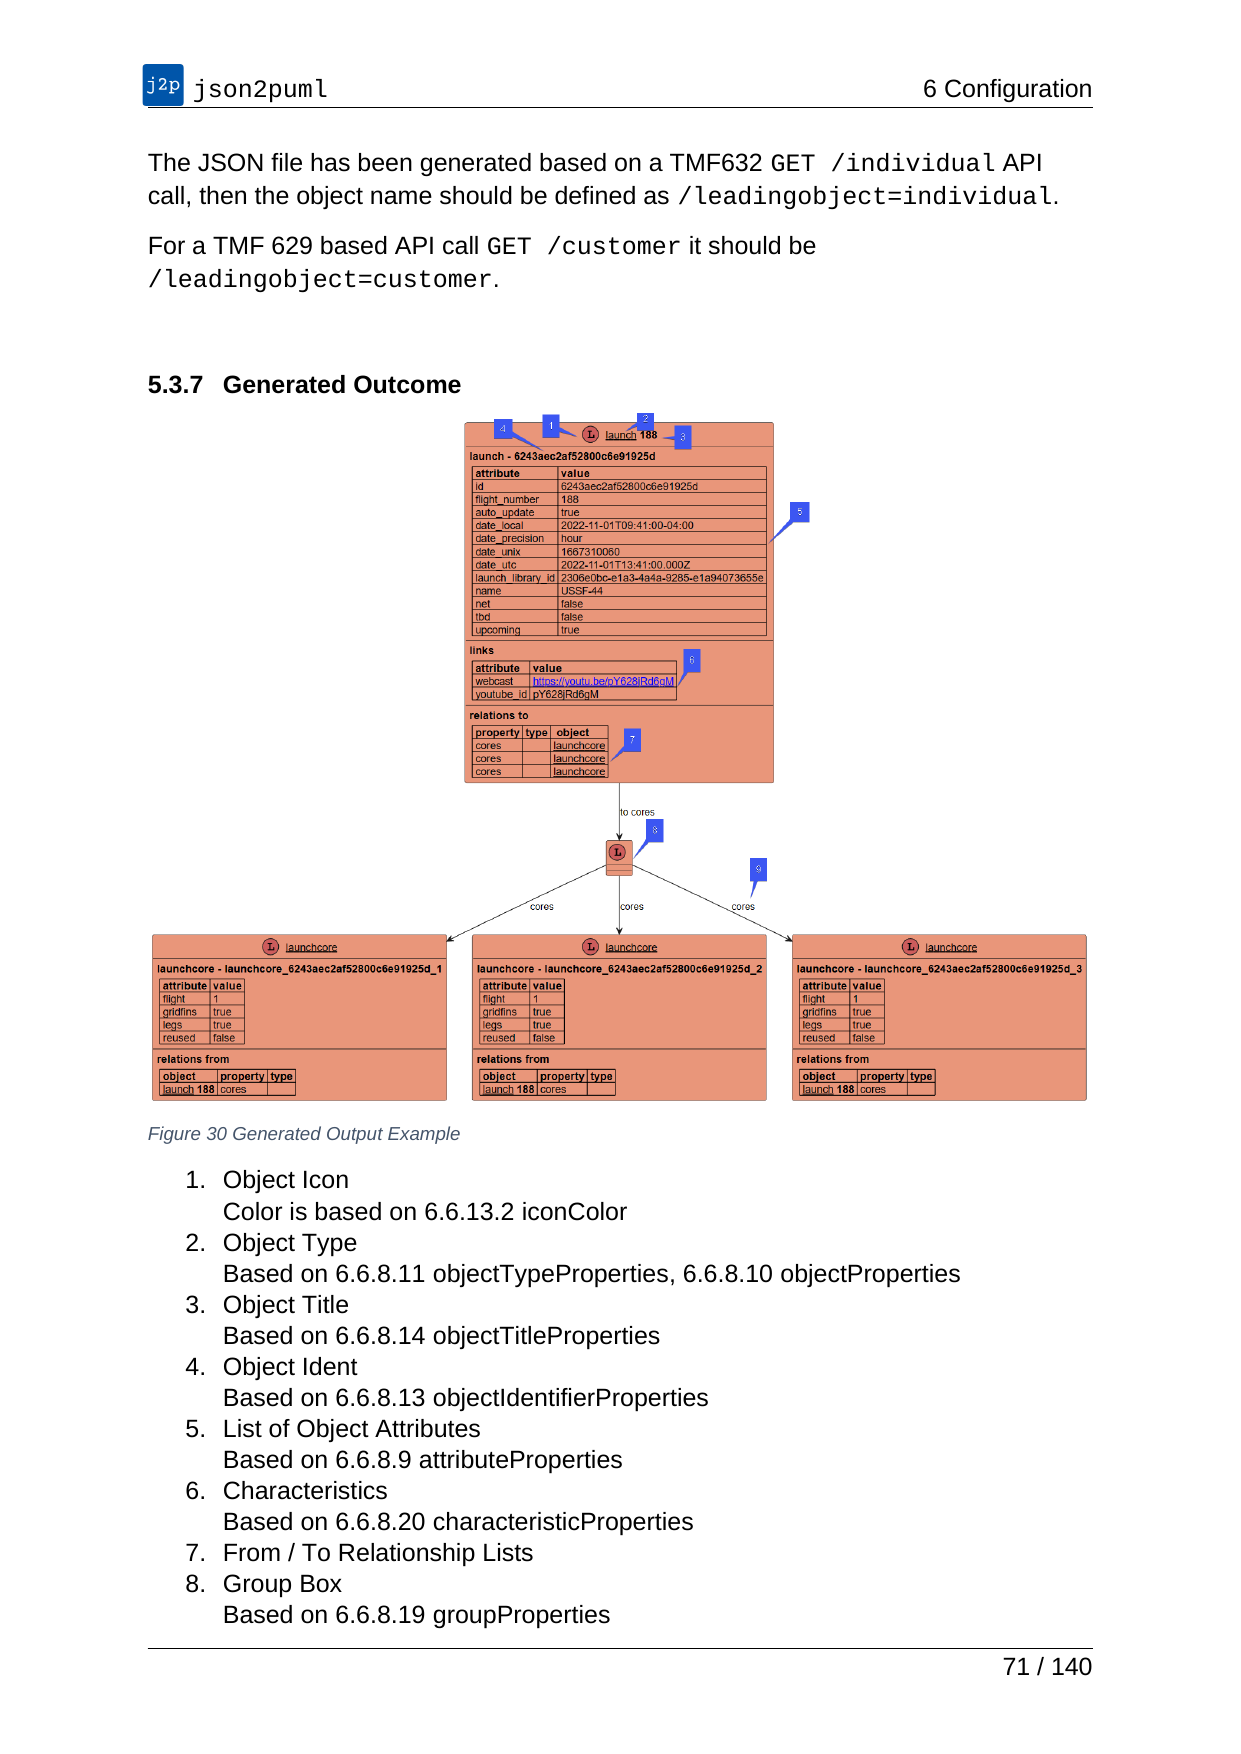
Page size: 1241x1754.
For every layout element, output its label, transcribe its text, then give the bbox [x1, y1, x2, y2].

list List of Object Attributes Based on 6.6.8.9 attributeProperties [185, 1414, 1093, 1474]
list From / To Relationship Lists [185, 1538, 1093, 1567]
text For a TMF 629 based API call GET /customer it should be /leadingobject=customer. [148, 231, 1093, 295]
text Figure 30 Generated Output Example [148, 1123, 1093, 1145]
subtitle Generated Outcome [148, 370, 1093, 399]
text The JSON file has been generated based on a TMF632 GET /individual API call, then the object name should be defined as /leadingobject=individual. [148, 148, 1093, 212]
picture [142, 64, 184, 106]
list Group Box Based on 6.6.8.19 groupProperties [185, 1569, 1093, 1629]
picture [147, 413, 1093, 1105]
list Object Title Based on 6.6.8.14 objectTitleProperties [185, 1290, 1093, 1349]
list Object Ident Based on 6.6.8.13 objectIdentifierProperties [185, 1352, 1093, 1412]
list Object Icon Color is based on 6.6.13.2 iconColor [185, 1166, 1093, 1225]
list Characteristics Based on 6.6.8.20 characteristicProperties [185, 1476, 1093, 1536]
list Object Type Based on 6.6.8.11 objectTypeProperties, 6.6.8.10 objectProperties [185, 1228, 1093, 1287]
